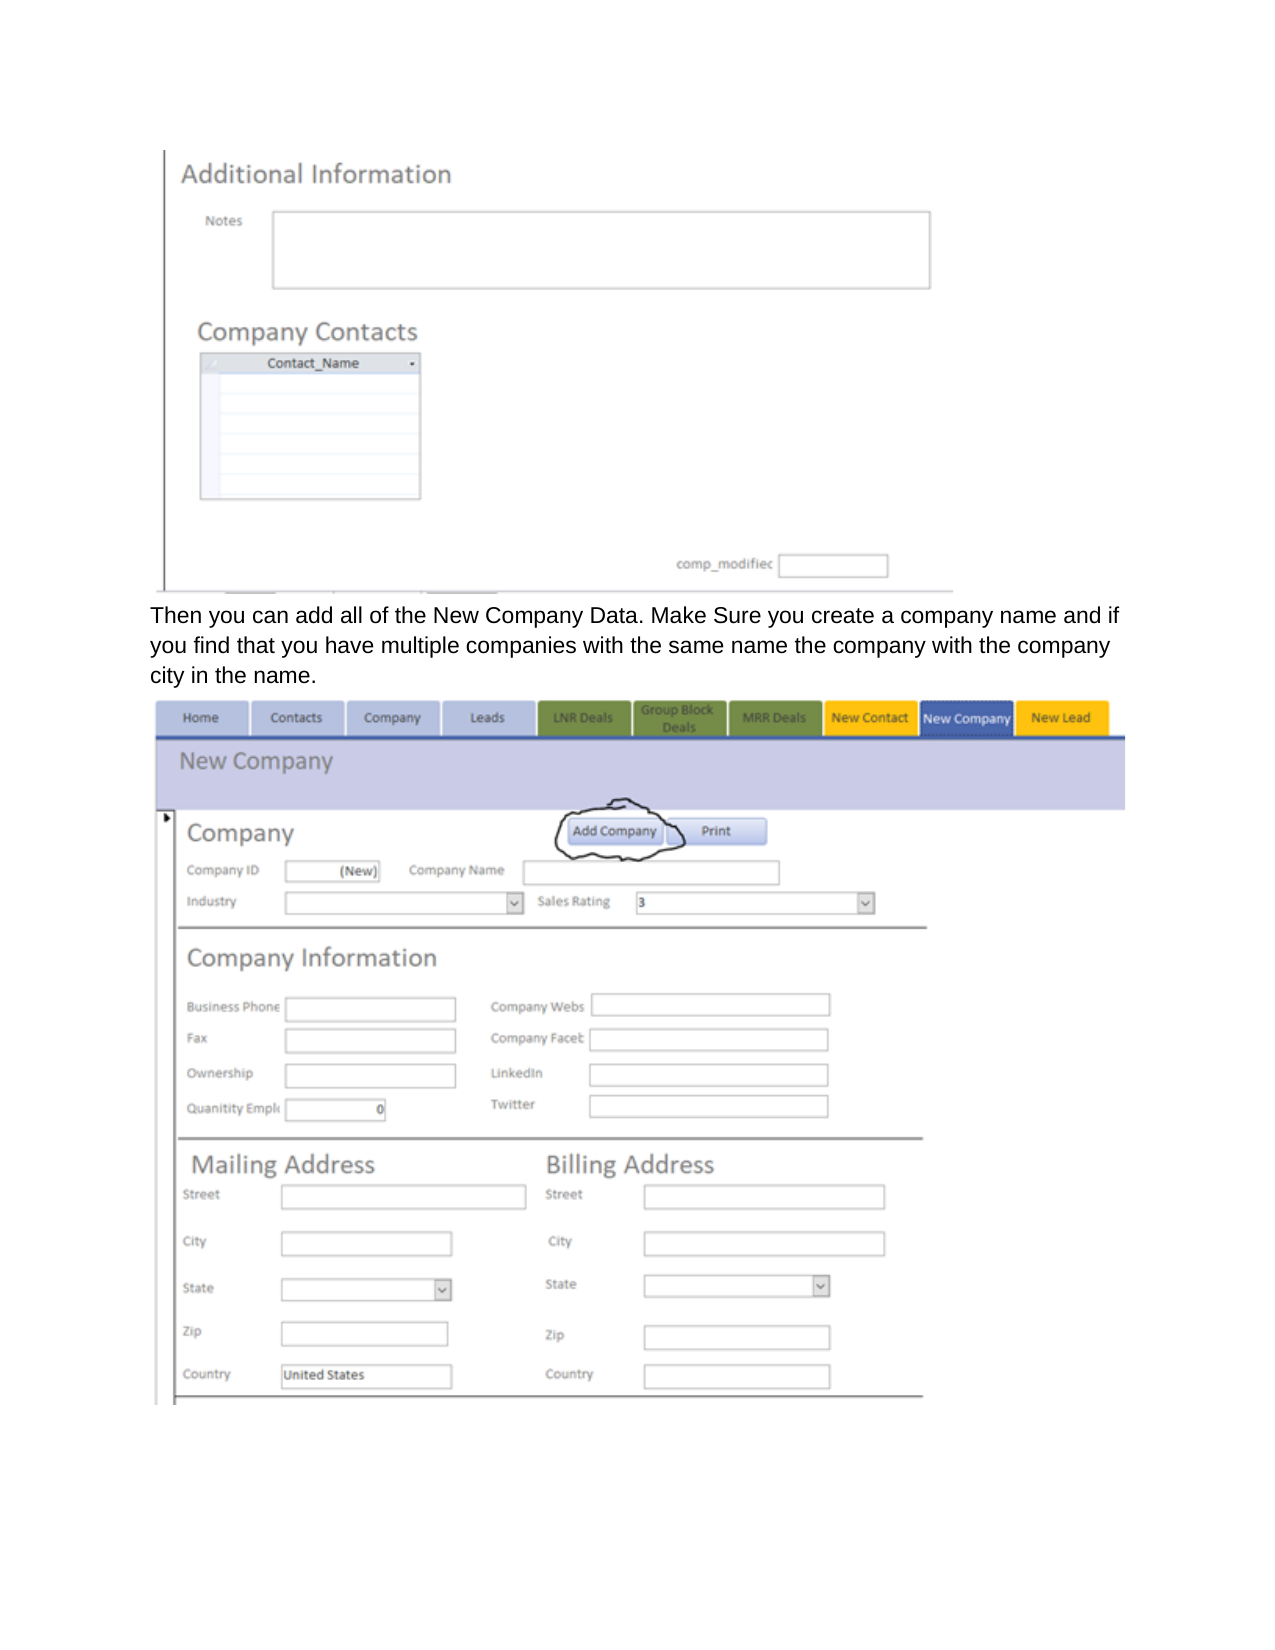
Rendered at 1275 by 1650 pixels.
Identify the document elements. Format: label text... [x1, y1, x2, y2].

picture [156, 150, 954, 594]
picture [150, 696, 1125, 1405]
text Then you can add all of the New Company Data. Make Sure you create a company name and if you find that you have multiple companies with the same name the company with the company city in the name. [150, 602, 1125, 688]
